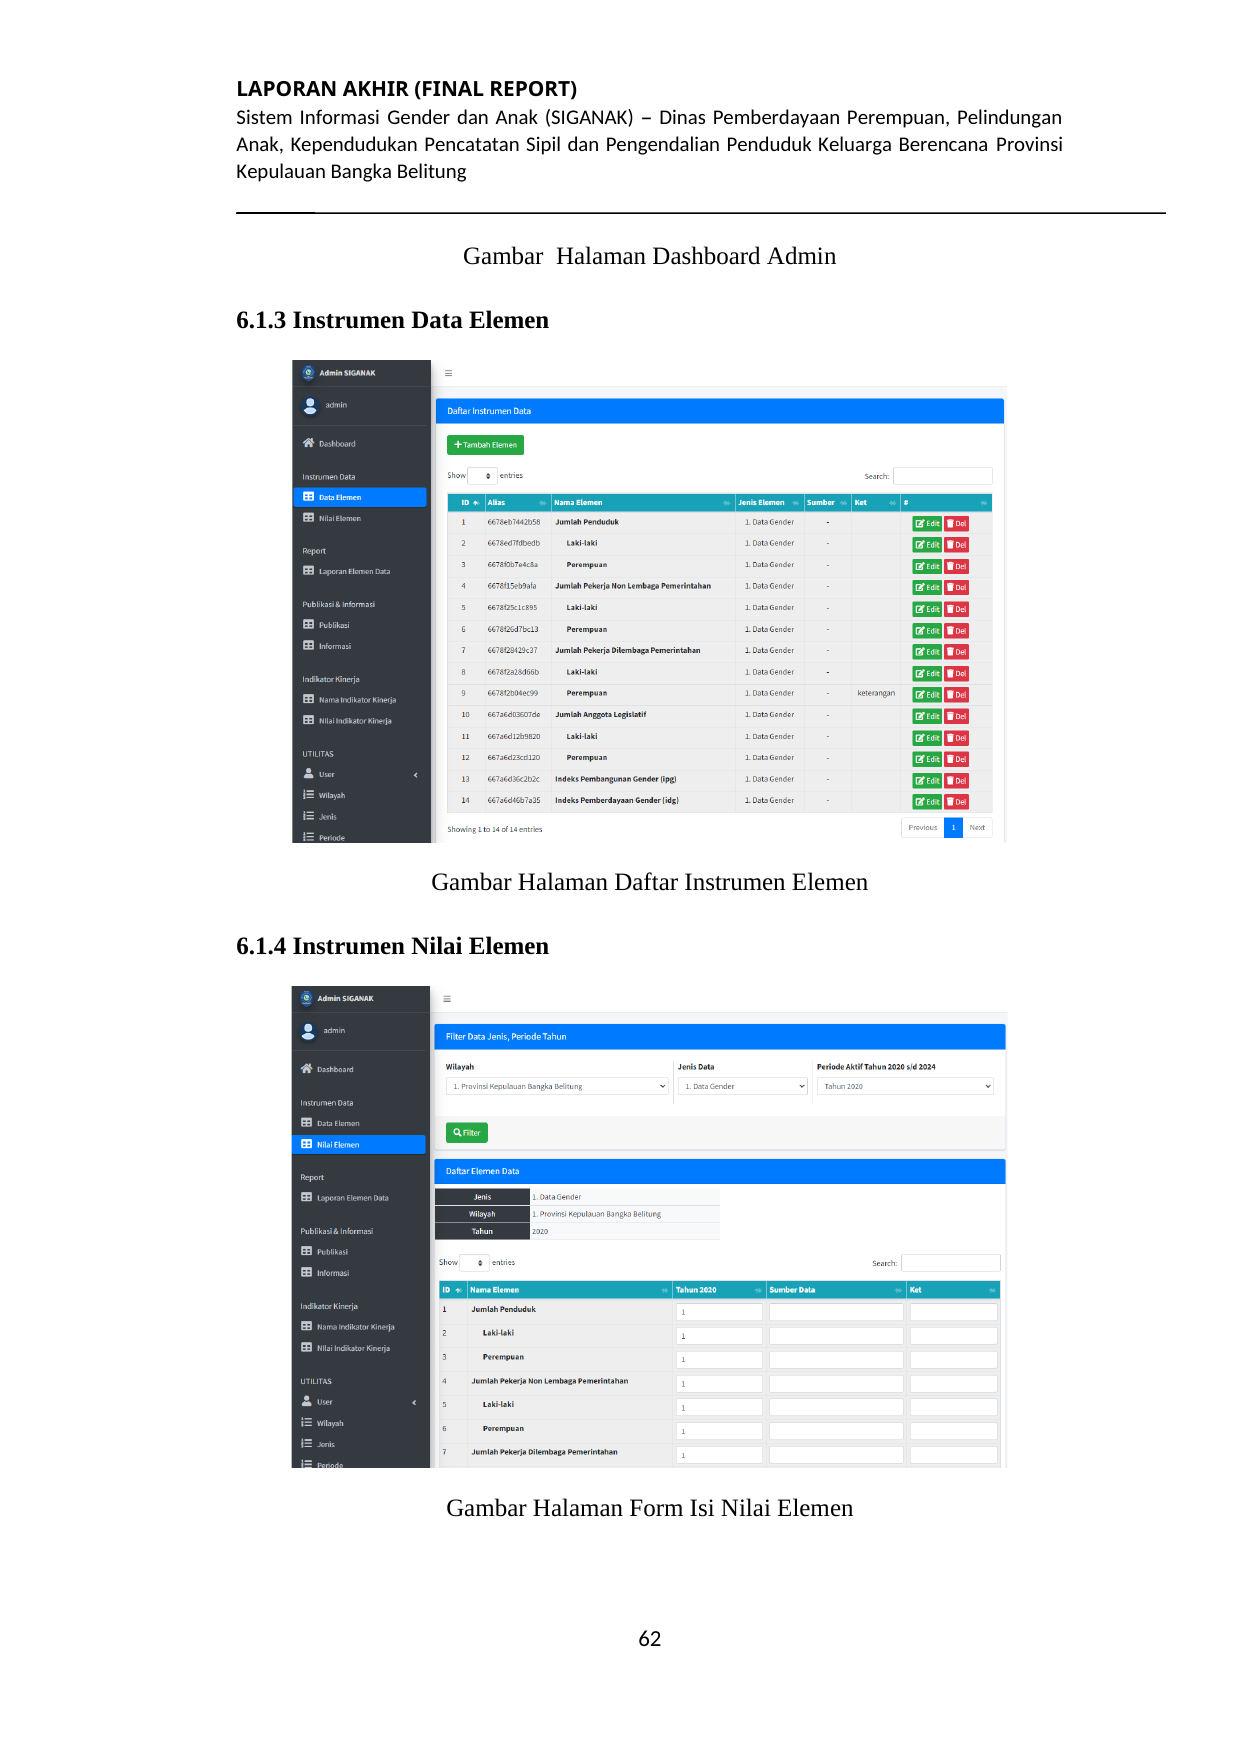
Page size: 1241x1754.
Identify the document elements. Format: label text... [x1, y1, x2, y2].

text Gambar Halaman Dashboard Admin [236, 241, 1063, 270]
text Gambar Halaman Daftar Instrumen Elemen [236, 867, 1063, 896]
text Gambar Halaman Form Isi Nilai Elemen [236, 1493, 1063, 1522]
picture [292, 360, 1008, 843]
subtitle 6.1.4 Instrumen Nilai Elemen [236, 931, 1063, 960]
subtitle 6.1.3 Instrumen Data Elemen [236, 305, 1063, 334]
picture [291, 986, 1008, 1468]
